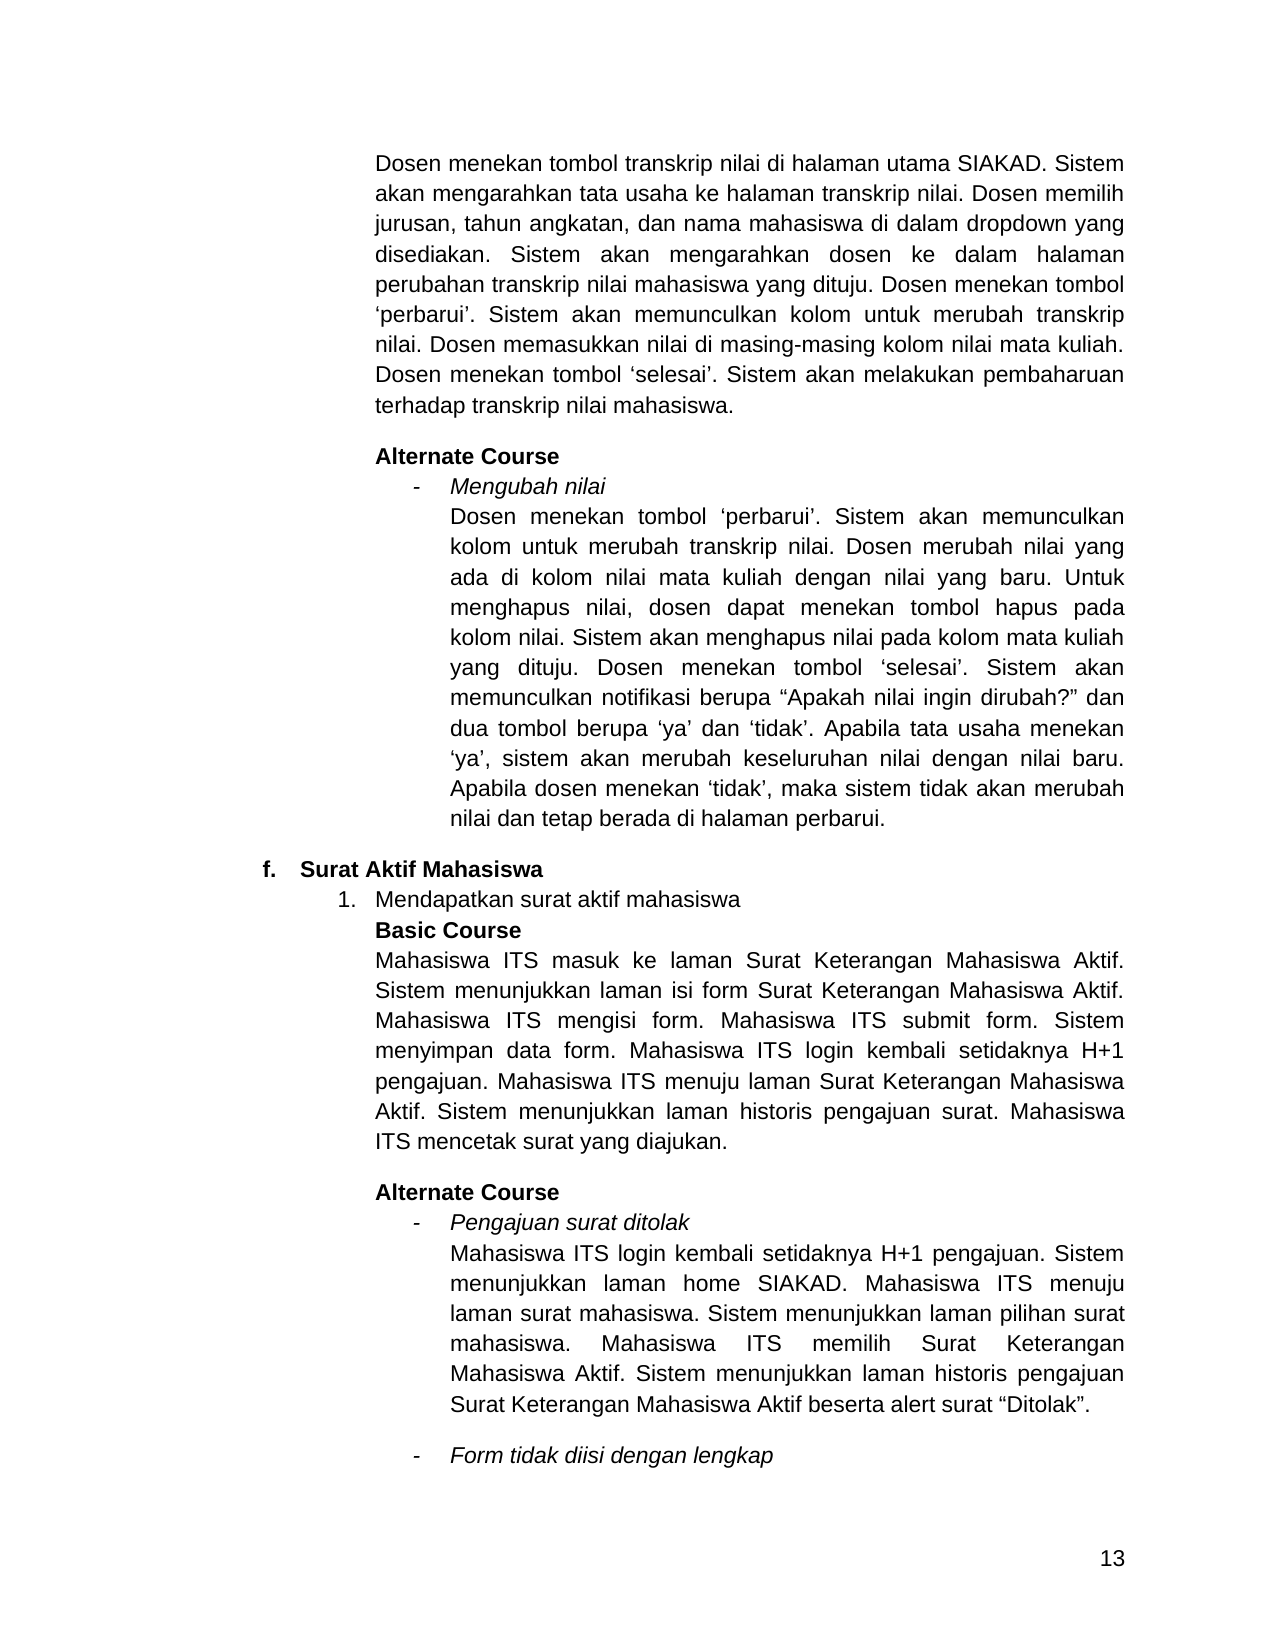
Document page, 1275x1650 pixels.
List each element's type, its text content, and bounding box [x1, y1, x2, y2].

text Dosen menekan tombol transkrip nilai di halaman utama SIAKAD. Sistem akan mengarahkan tata usaha ke halaman transkrip nilai. Dosen memilih jurusan, tahun angkatan, dan nama mahasiswa di dalam dropdown yang disediakan. Sistem akan mengarahkan dosen ke dalam halaman perubahan transkrip nilai mahasiswa yang dituju. Dosen menekan tombol ‘perbarui’. Sistem akan memunculkan kolom untuk merubah transkrip nilai. Dosen memasukkan nilai di masing-masing kolom nilai mata kuliah. Dosen menekan tombol ‘selesai’. Sistem akan melakukan pembaharuan terhadap transkrip nilai mahasiswa. [375, 150, 1125, 418]
list Pengajuan surat ditolak [412, 1209, 1125, 1236]
list Mengubah nilai [412, 473, 1125, 499]
text Mahasiswa ITS login kembali setidaknya H+1 pengajuan. Sistem menunjukkan laman home SIAKAD. Mahasiswa ITS menuju laman surat mahasiswa. Sistem menunjukkan laman pilihan surat mahasiswa. Mahasiswa ITS memilih Surat Keterangan Mahasiswa Aktif. Sistem menunjukkan laman historis pengajuan Surat Keterangan Mahasiswa Aktif beserta alert surat “Ditolak”. [450, 1239, 1125, 1417]
text Basic Course [375, 917, 1125, 943]
subtitle Surat Aktif Mahasiswa [262, 856, 1125, 883]
list Form tidak diisi dengan lengkap [412, 1442, 1125, 1468]
list Mendapatkan surat aktif mahasiswa [337, 886, 1125, 913]
text Alternate Course [375, 443, 1125, 469]
text Alternate Course [375, 1179, 1125, 1206]
text Mahasiswa ITS masuk ke laman Surat Keterangan Mahasiswa Aktif. Sistem menunjukkan laman isi form Surat Keterangan Mahasiswa Aktif. Mahasiswa ITS mengisi form. Mahasiswa ITS submit form. Sistem menyimpan data form. Mahasiswa ITS login kembali setidaknya H+1 pengajuan. Mahasiswa ITS menuju laman Surat Keterangan Mahasiswa Aktif. Sistem menunjukkan laman historis pengajuan surat. Mahasiswa ITS mencetak surat yang diajukan. [375, 947, 1125, 1154]
text Dosen menekan tombol ‘perbarui’. Sistem akan memunculkan kolom untuk merubah transkrip nilai. Dosen merubah nilai yang ada di kolom nilai mata kuliah dengan nilai yang baru. Untuk menghapus nilai, dosen dapat menekan tombol hapus pada kolom nilai. Sistem akan menghapus nilai pada kolom mata kuliah yang dituju. Dosen menekan tombol ‘selesai’. Sistem akan memunculkan notifikasi berupa “Apakah nilai ingin dirubah?” dan dua tombol berupa ‘ya’ dan ‘tidak’. Apabila tata usaha menekan ‘ya’, sistem akan merubah keseluruhan nilai dengan nilai baru. Apabila dosen menekan ‘tidak’, maka sistem tidak akan merubah nilai dan tetap berada di halaman perbarui. [450, 503, 1125, 832]
